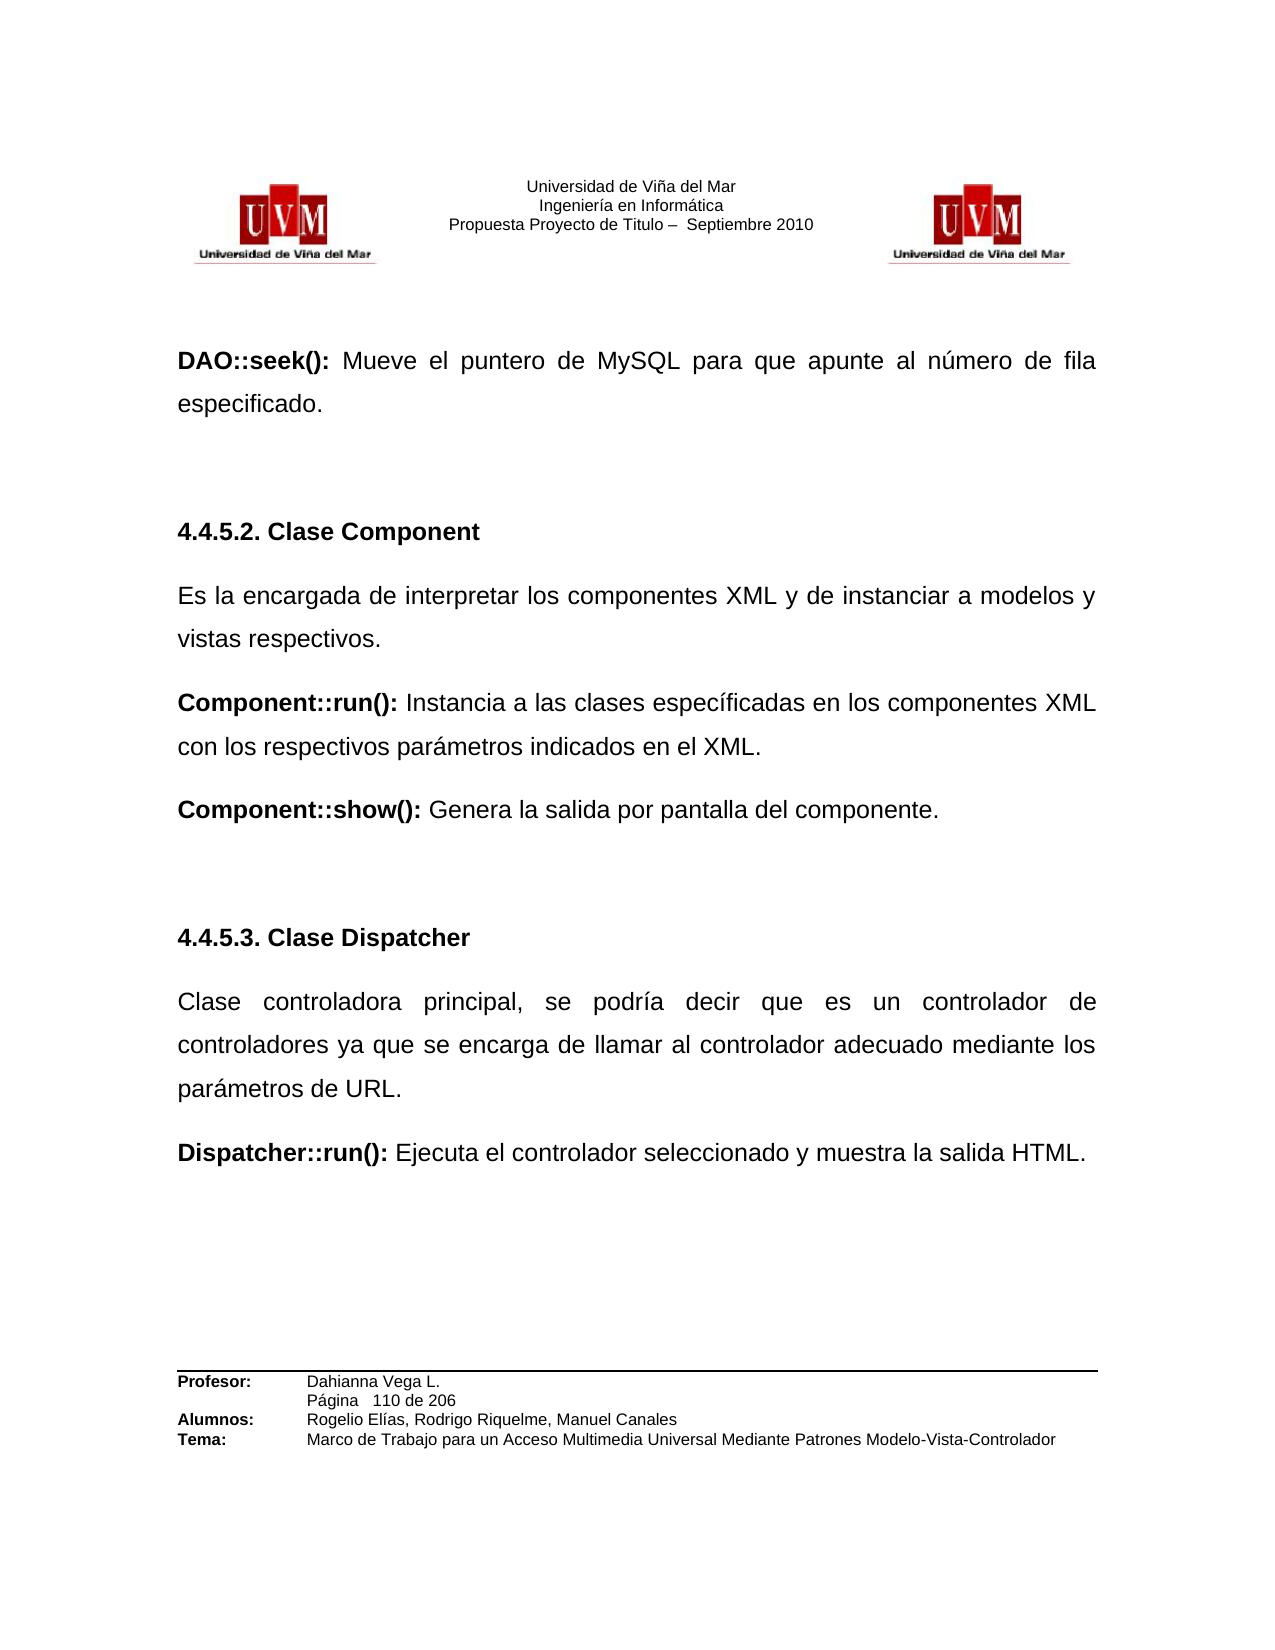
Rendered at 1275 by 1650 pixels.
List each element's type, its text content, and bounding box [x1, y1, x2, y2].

text DAO::seek(): Mueve el puntero de MySQL para que apunte al número de fila especificado. [177, 346, 1098, 418]
text Es la encargada de interpretar los componentes XML y de instanciar a modelos y vistas respectivos. [177, 581, 1098, 653]
text 4.4.5.2. Clase Component [177, 517, 1098, 546]
text Component::run(): Instancia a las clases específicadas en los componentes XML con los respectivos parámetros indicados en el XML. [177, 688, 1098, 760]
picture [177, 176, 390, 267]
text Component::show(): Genera la salida por pantalla del componente. [177, 796, 1098, 824]
text Clase controladora principal, se podría decir que es un controlador de controladores ya que se encarga de llamar al controlador adecuado mediante los parámetros de URL. [177, 987, 1098, 1102]
text Dispatcher::run(): Ejecuta el controlador seleccionado y muestra la salida HTML. [177, 1138, 1098, 1166]
picture [871, 176, 1084, 267]
text 4.4.5.3. Clase Dispatcher [177, 923, 1098, 952]
